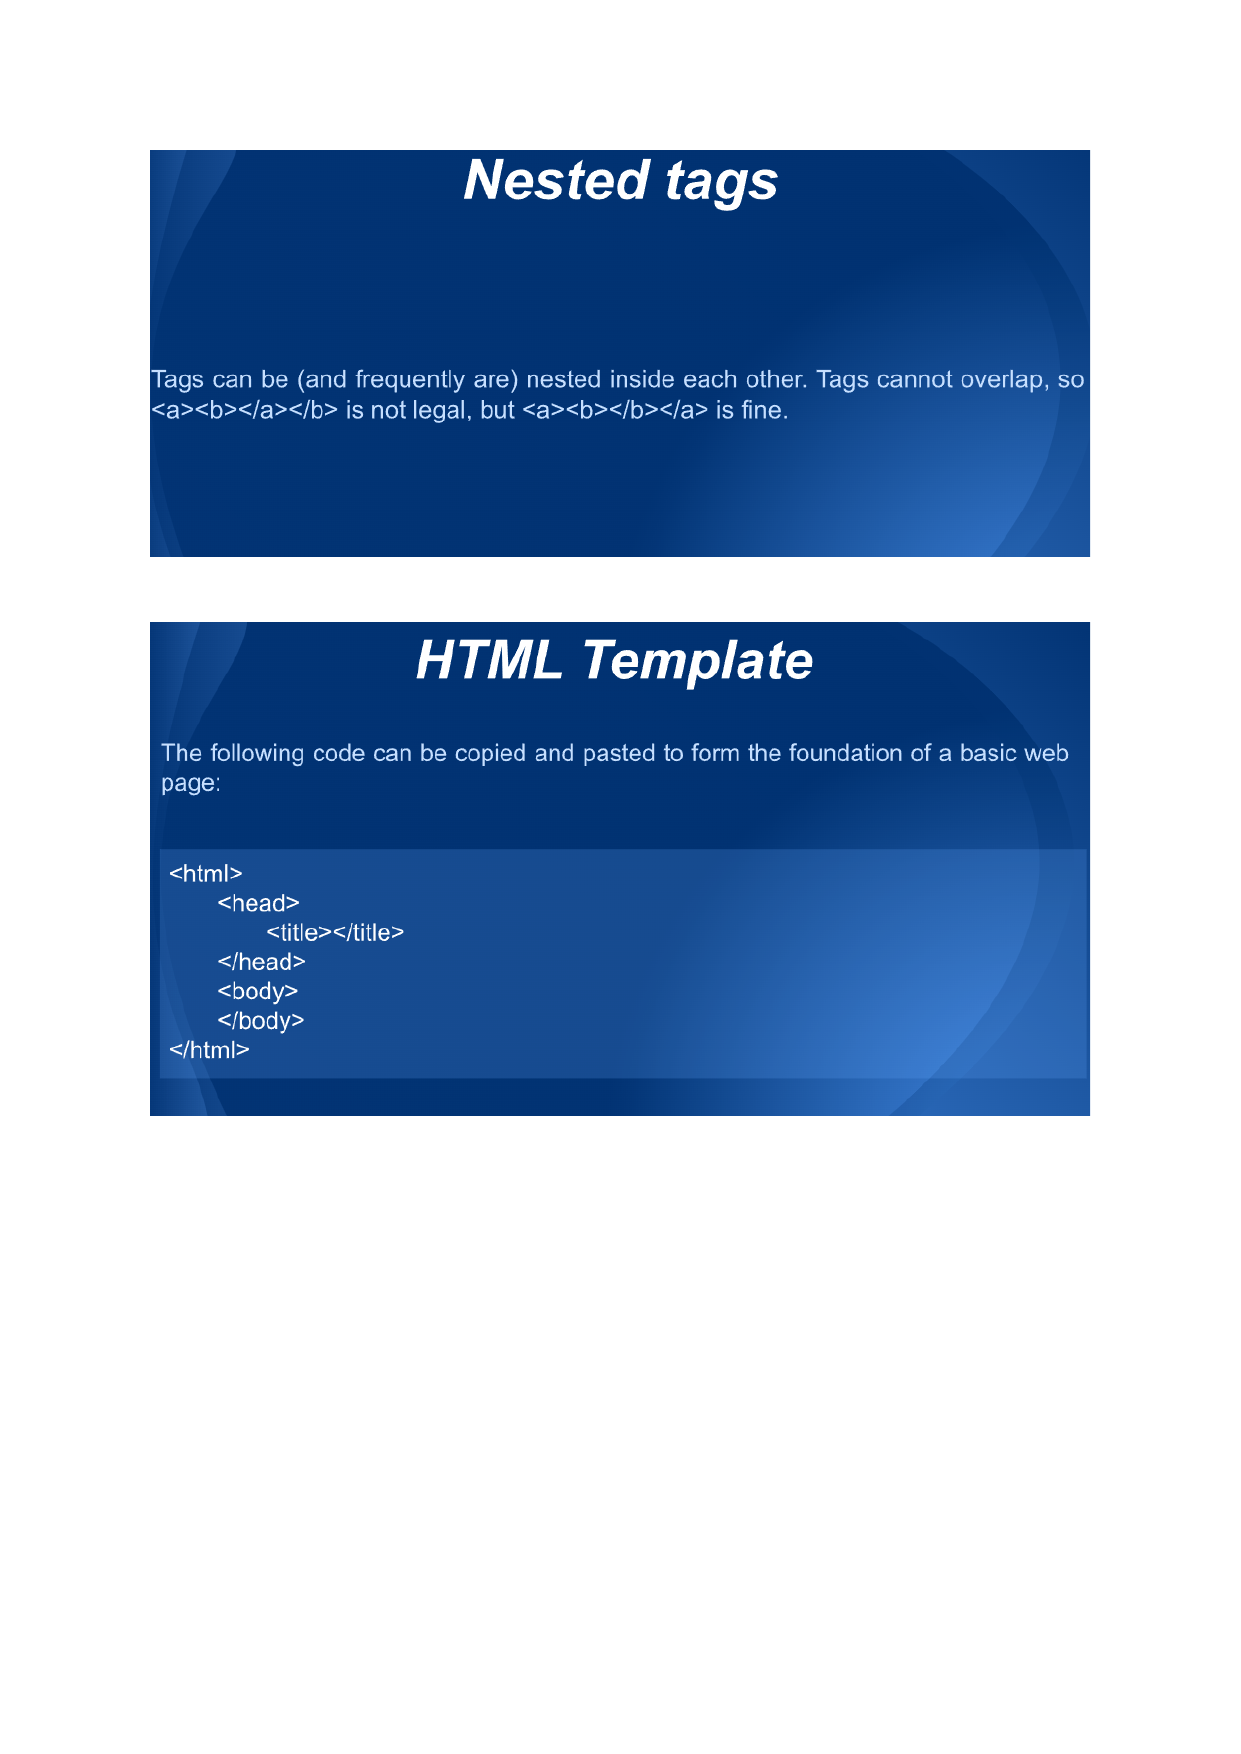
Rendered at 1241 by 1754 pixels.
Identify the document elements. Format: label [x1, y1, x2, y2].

picture [150, 150, 1091, 557]
picture [150, 622, 1091, 1116]
